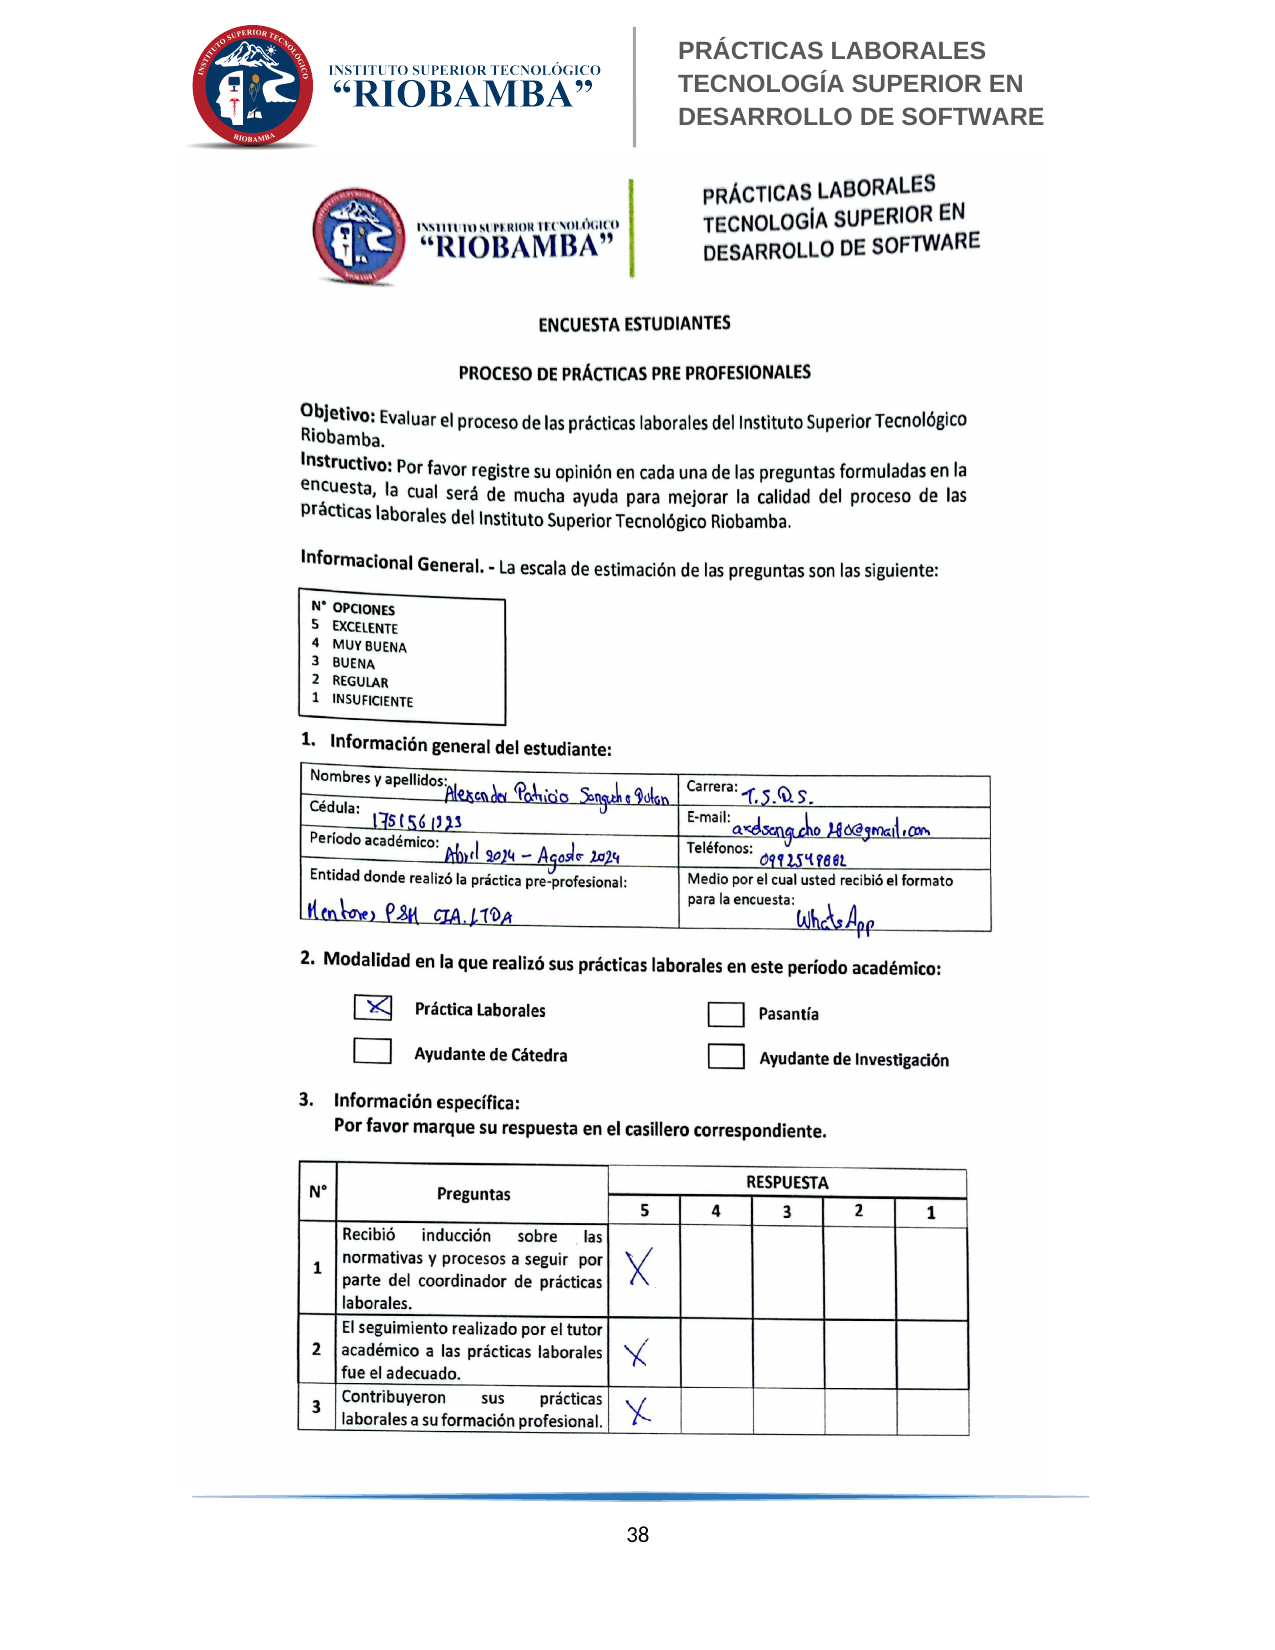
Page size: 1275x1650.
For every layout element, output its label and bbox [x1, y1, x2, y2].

picture [177, 21, 1051, 1493]
